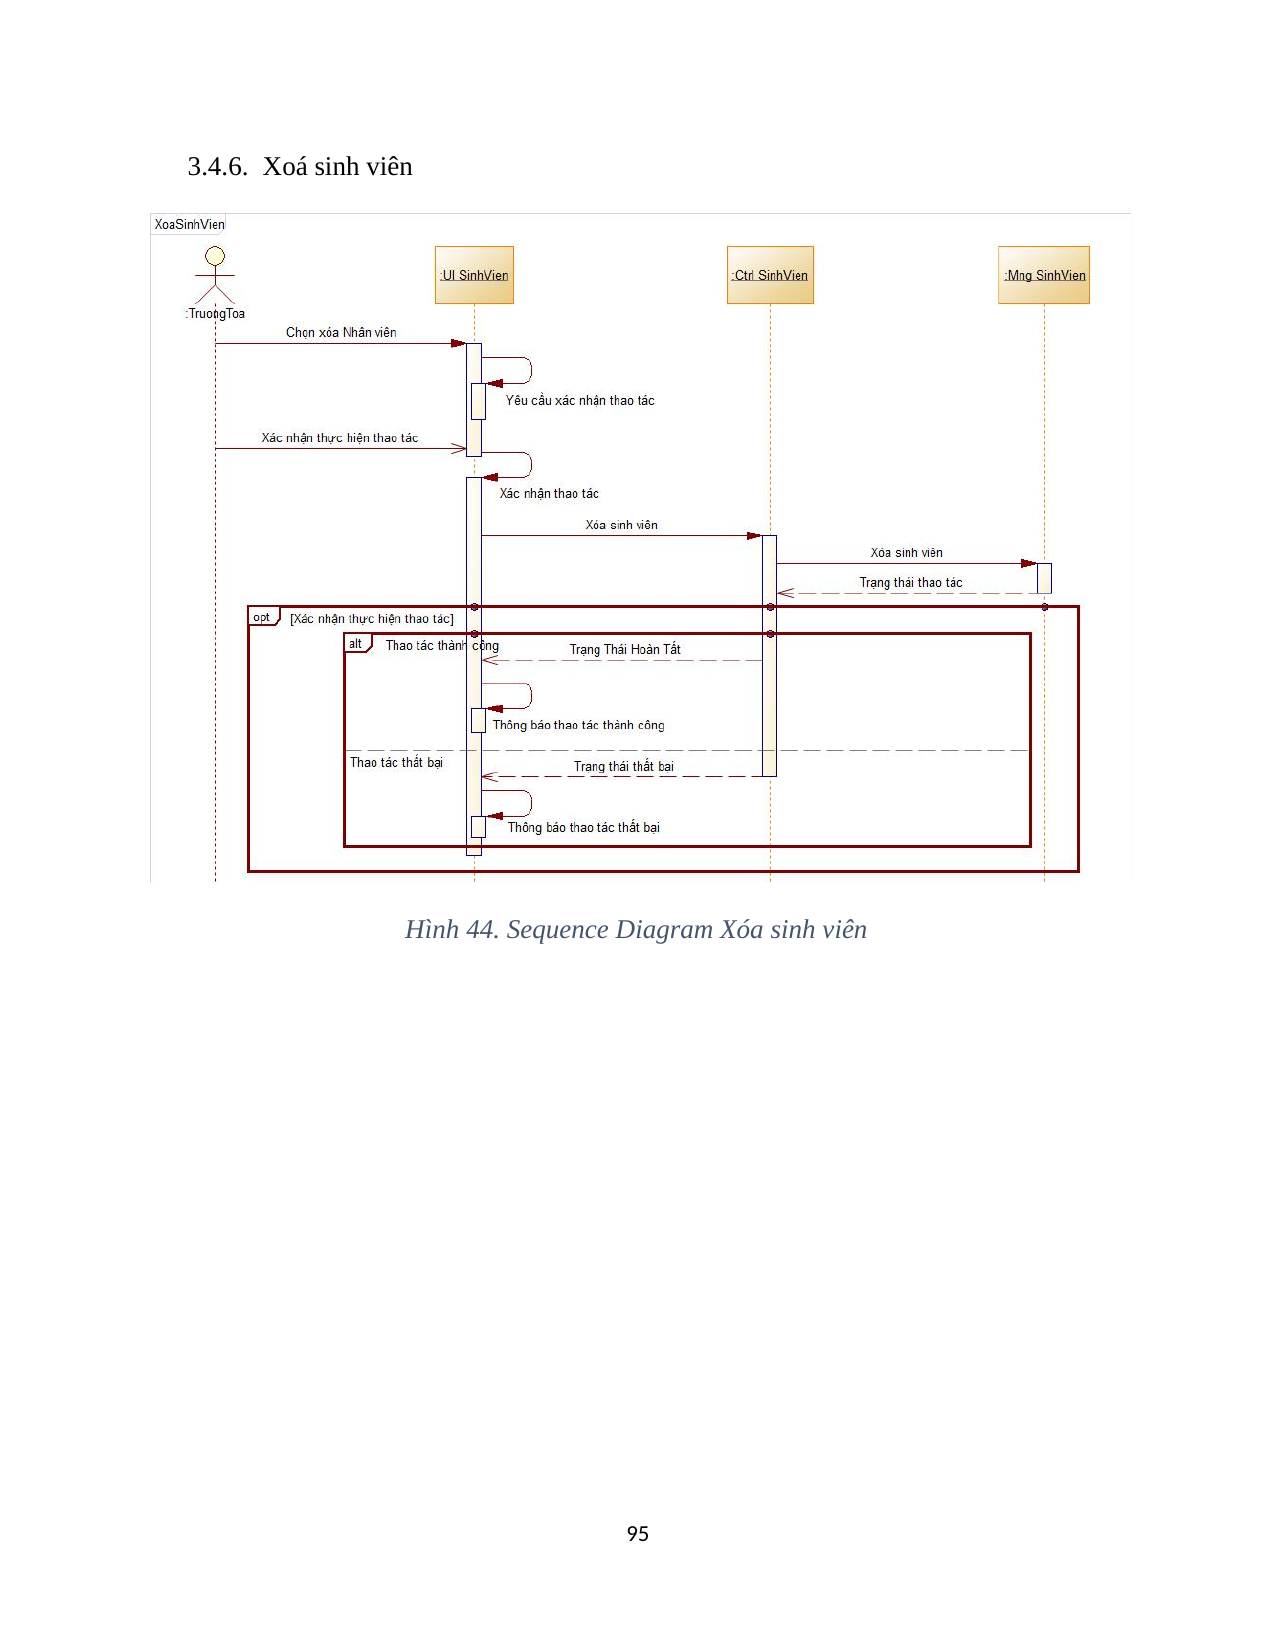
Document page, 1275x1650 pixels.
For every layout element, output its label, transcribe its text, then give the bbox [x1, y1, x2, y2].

text Hình 44. Sequence Diagram Xóa sinh viên [150, 913, 1125, 944]
list Xoá sinh viên [187, 150, 1125, 181]
picture [150, 213, 1132, 883]
